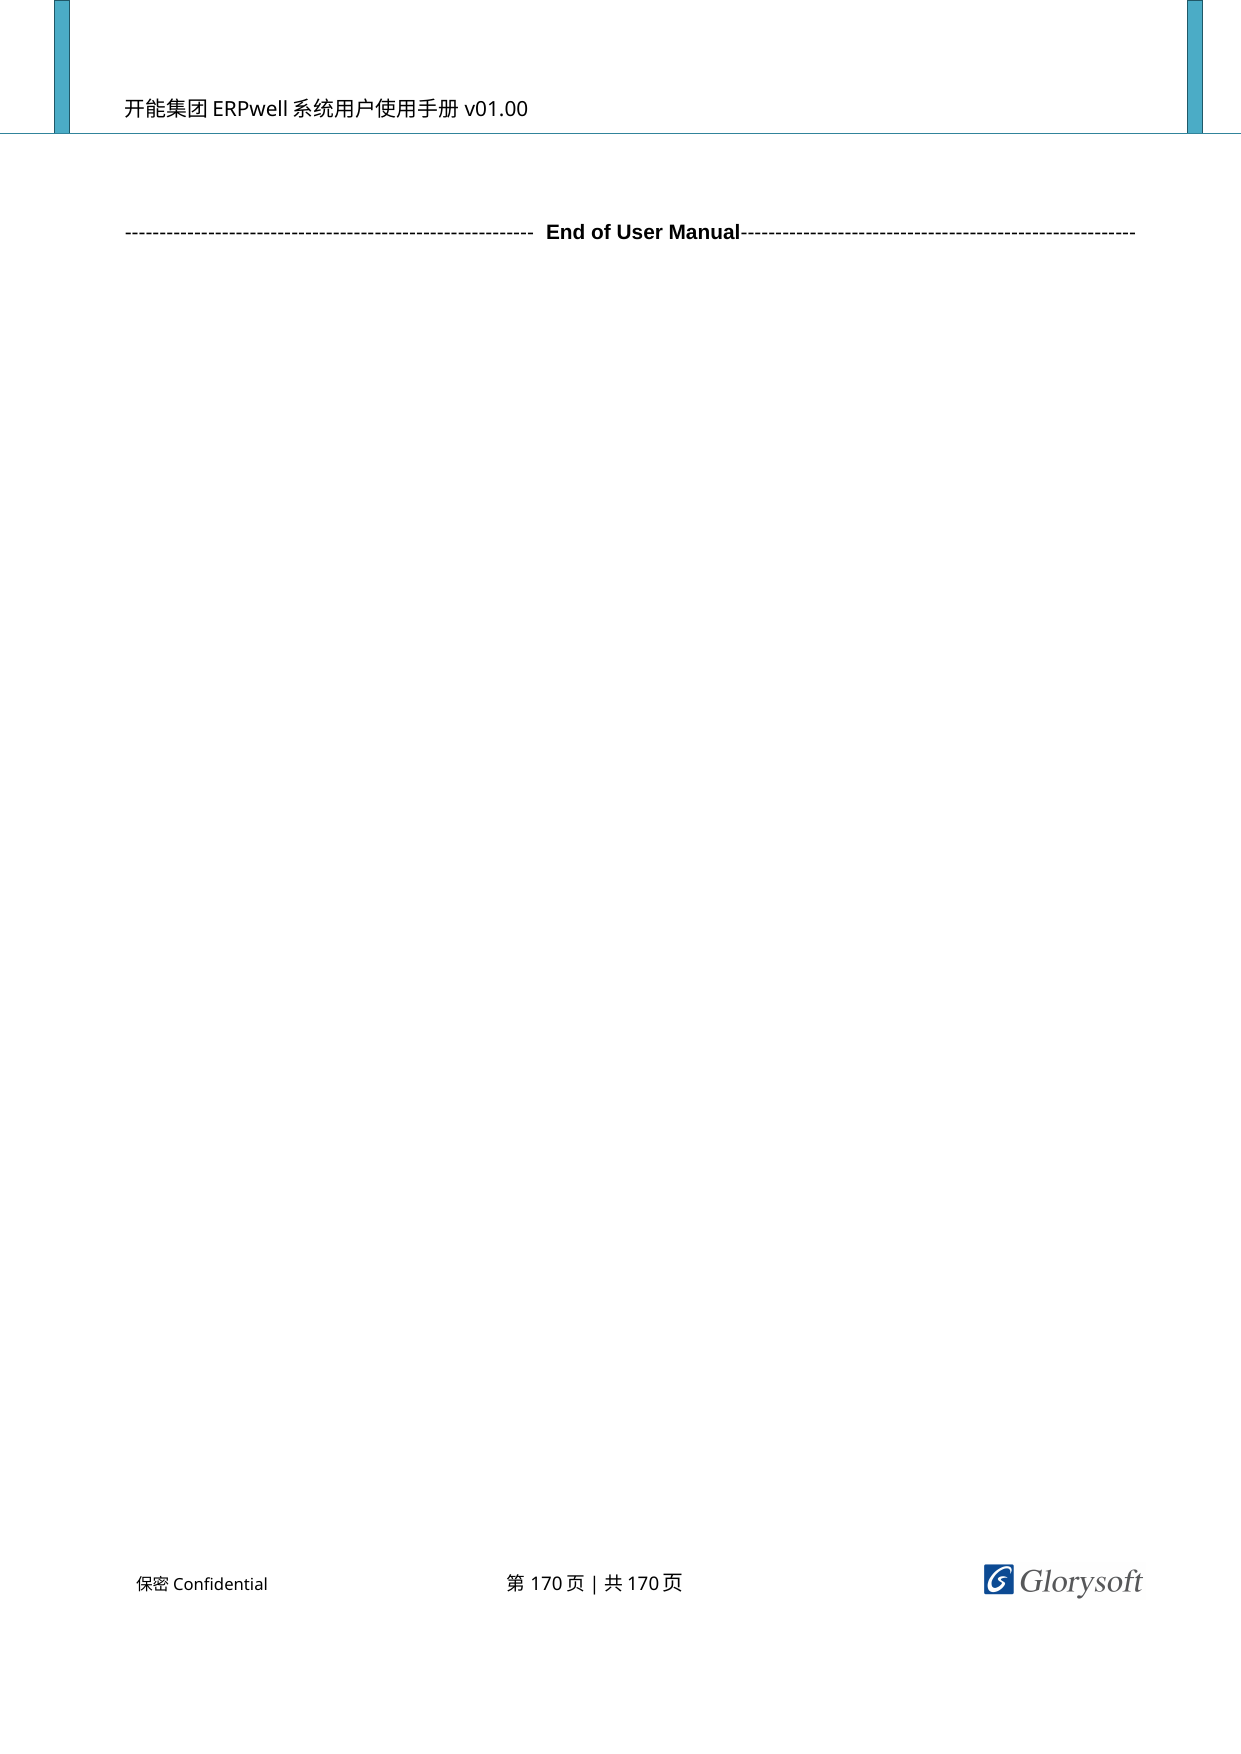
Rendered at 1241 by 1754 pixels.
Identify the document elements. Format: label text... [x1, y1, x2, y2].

text ----------------------------------------------------------- End of User Manual--------------------------------------------------------- [124, 215, 1150, 248]
picture [981, 1562, 1146, 1600]
